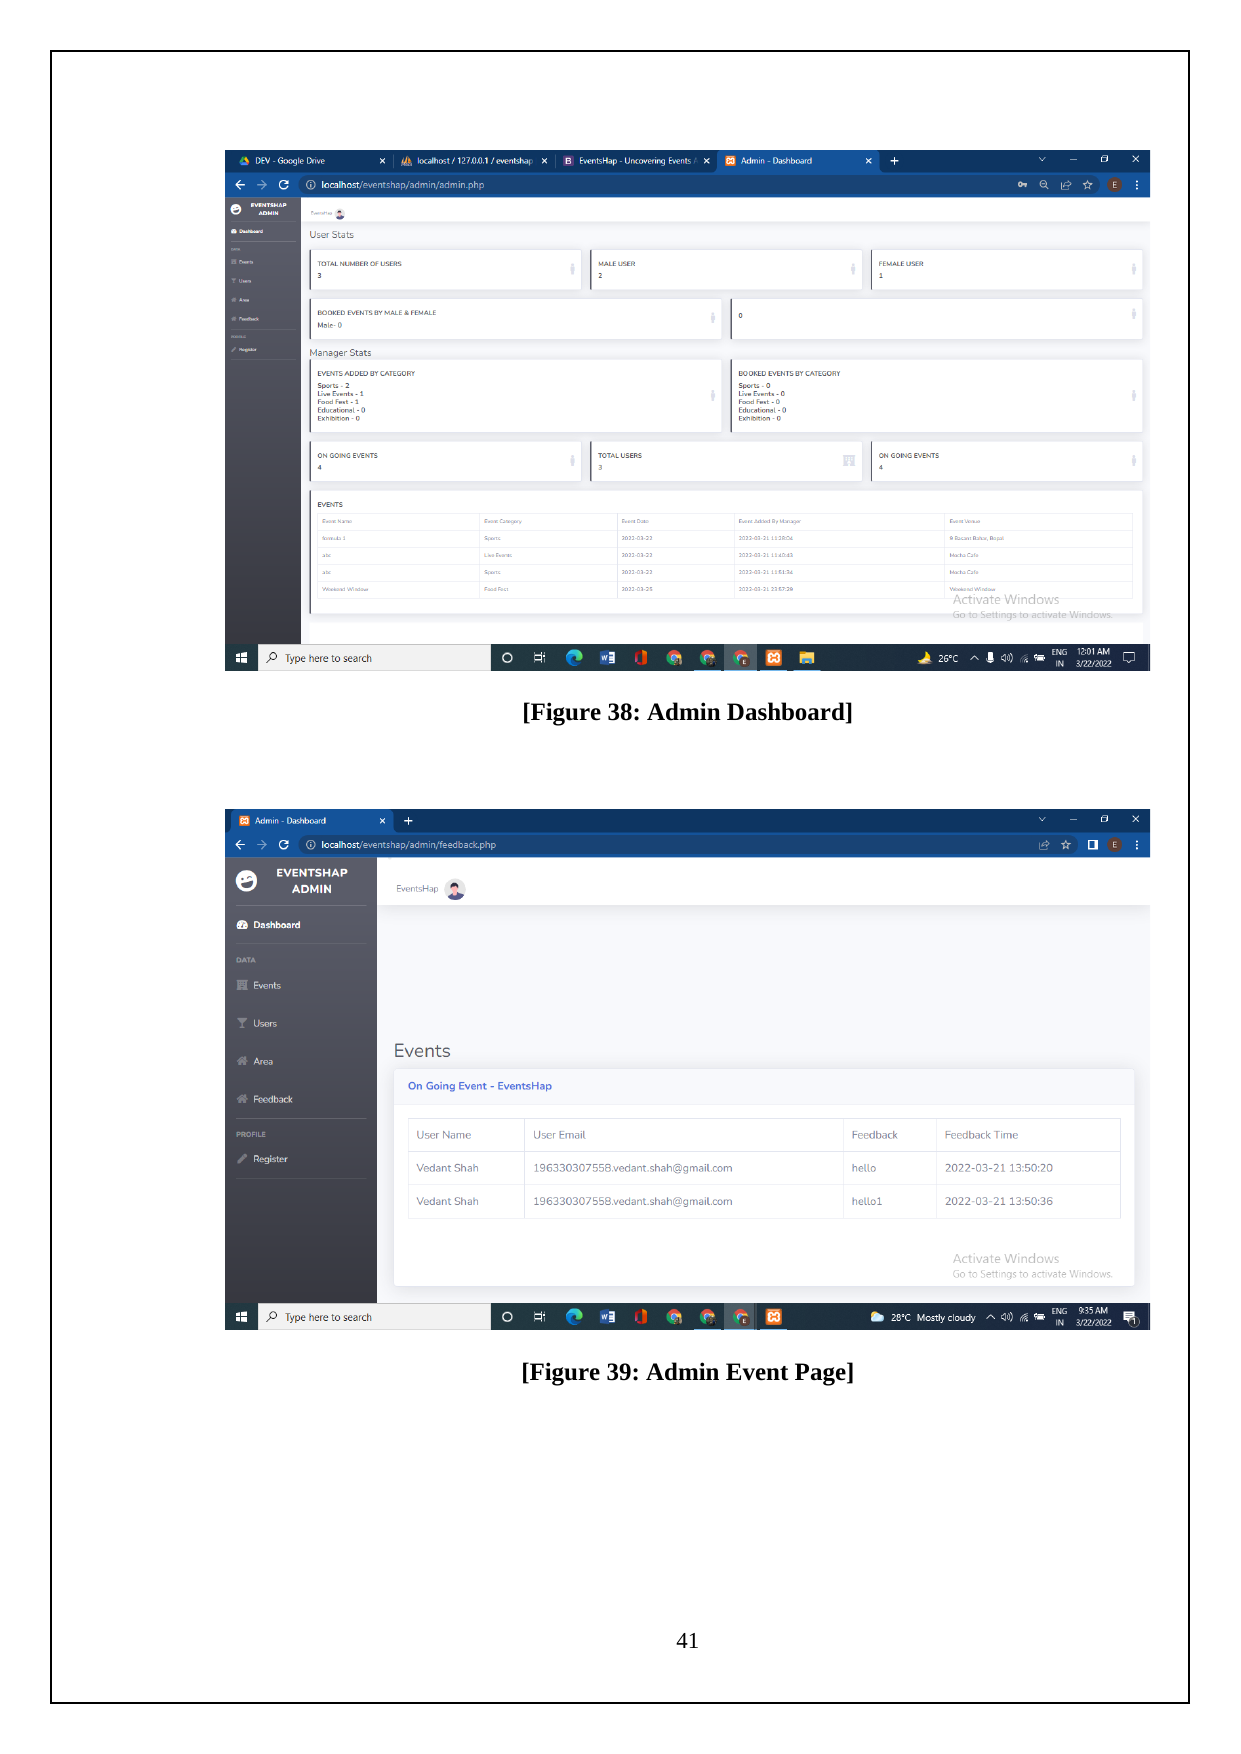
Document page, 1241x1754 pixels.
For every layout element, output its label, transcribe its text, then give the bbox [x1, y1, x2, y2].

picture [225, 150, 1151, 671]
text [Figure 38: Admin Dashboard] [225, 697, 1150, 726]
text [Figure 39: Admin Event Page] [225, 1357, 1150, 1386]
picture [225, 809, 1151, 1330]
